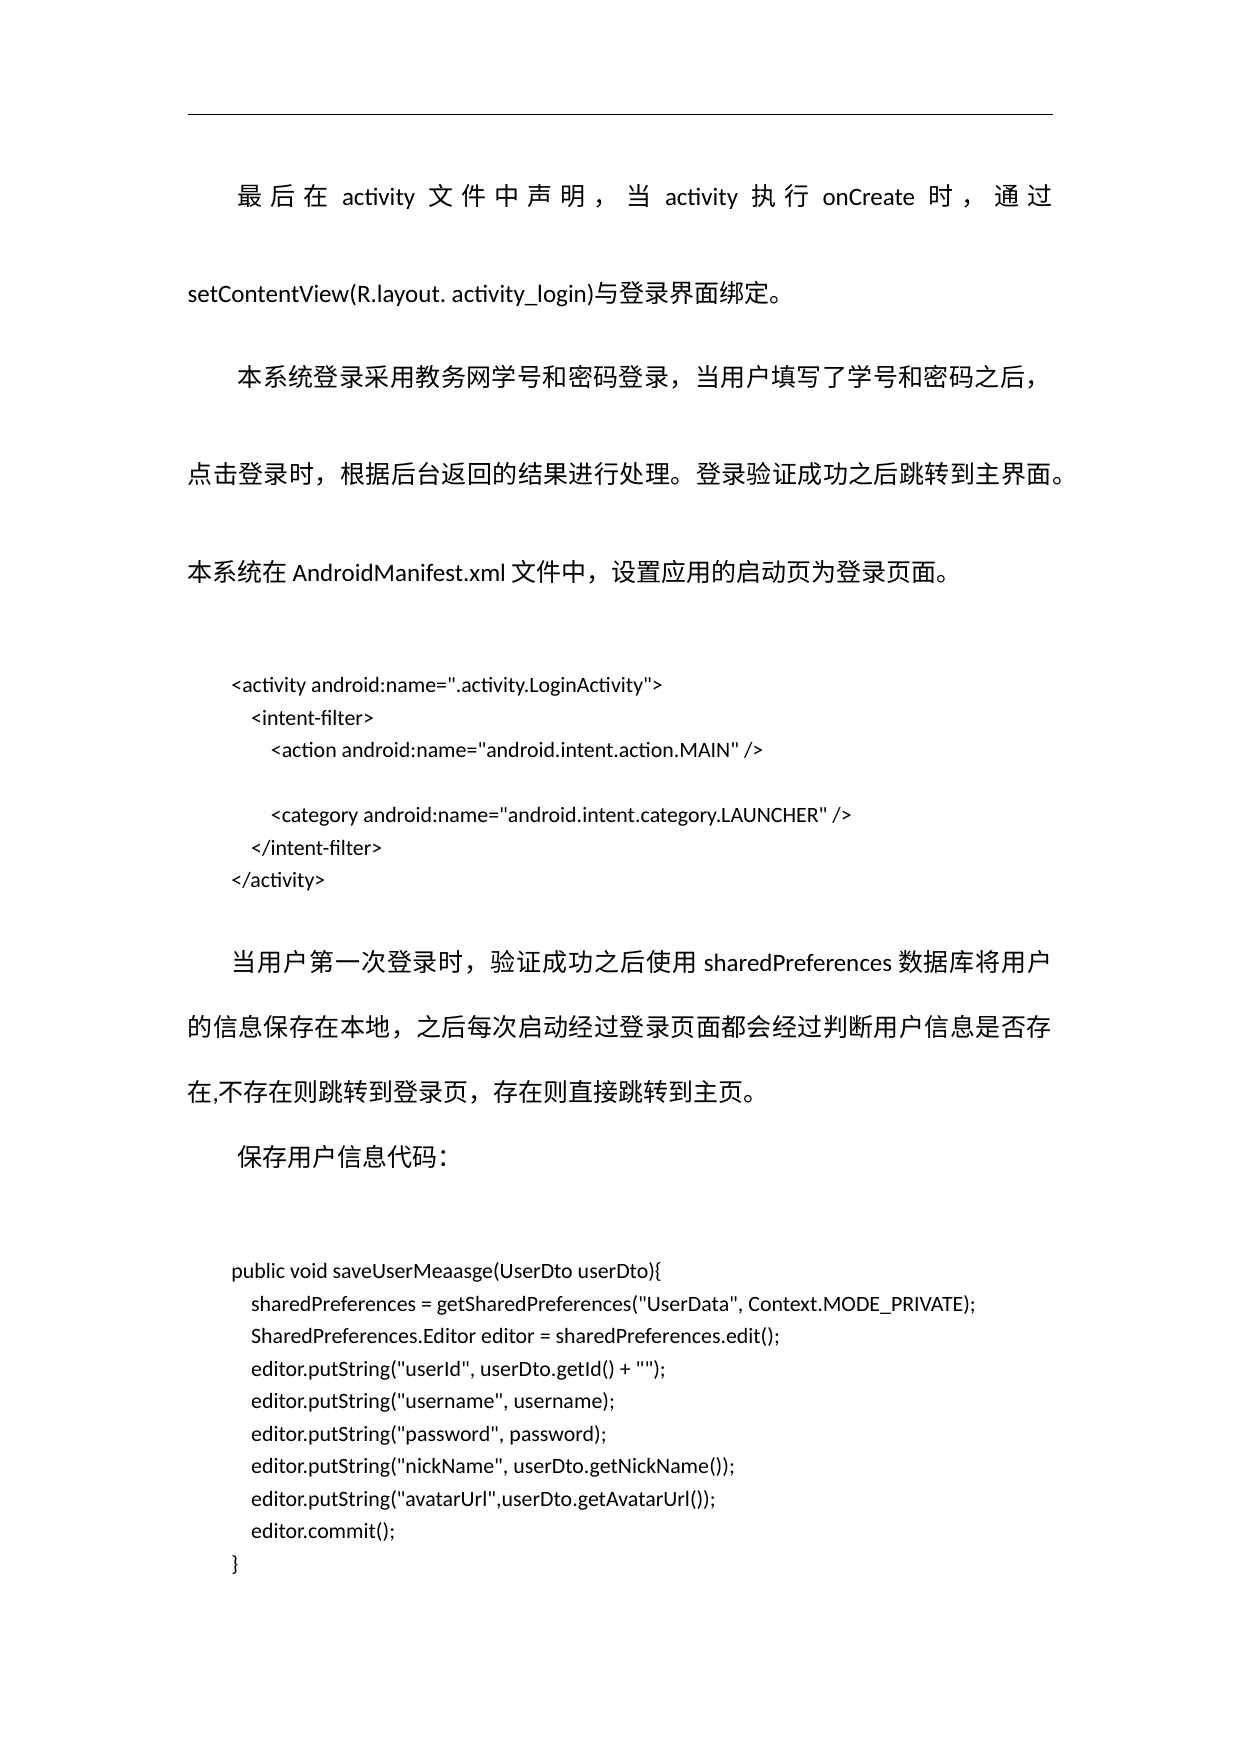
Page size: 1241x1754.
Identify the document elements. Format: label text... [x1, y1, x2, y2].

text 本系统登录采用教务网学号和密码登录，当用户填写了学号和密码之后，点击登录时，根据后台返回的结果进行处理。登录验证成功之后跳转到主界面。本系统在AndroidManifest.xml文件中，设置应用的启动页为登录页面。 [187, 343, 1053, 603]
text <activity android:name=".activity.LoginActivity"> <intent-filter> <action android:name="android.intent.action.MAIN" /> <category android:name="android.intent.category.LAUNCHER" /> </intent-filter> </activity> [231, 668, 1053, 896]
text 保存用户信息代码： [187, 1123, 1053, 1188]
text 最后在activity文件中声明，当activity执行onCreate时，通过setContentView(R.layout. activity_login)与登录界面绑定。 [187, 162, 1053, 324]
text 当用户第一次登录时，验证成功之后使用sharedPreferences数据库将用户的信息保存在本地，之后每次启动经过登录页面都会经过判断用户信息是否存在,不存在则跳转到登录页，存在则直接跳转到主页。 [187, 928, 1053, 1123]
text public void saveUserMeaasge(UserDto userDto){ sharedPreferences = getSharedPreferences("UserData", Context.MODE_PRIVATE); SharedPreferences.Editor editor = sharedPreferences.edit(); editor.putString("userId", userDto.getId() + ""); editor.putString("username", username); editor.putString("password", password); editor.putString("nickName", userDto.getNickName()); editor.putString("avatarUrl",userDto.getAvatarUrl()); editor.commit(); } [231, 1254, 1053, 1579]
